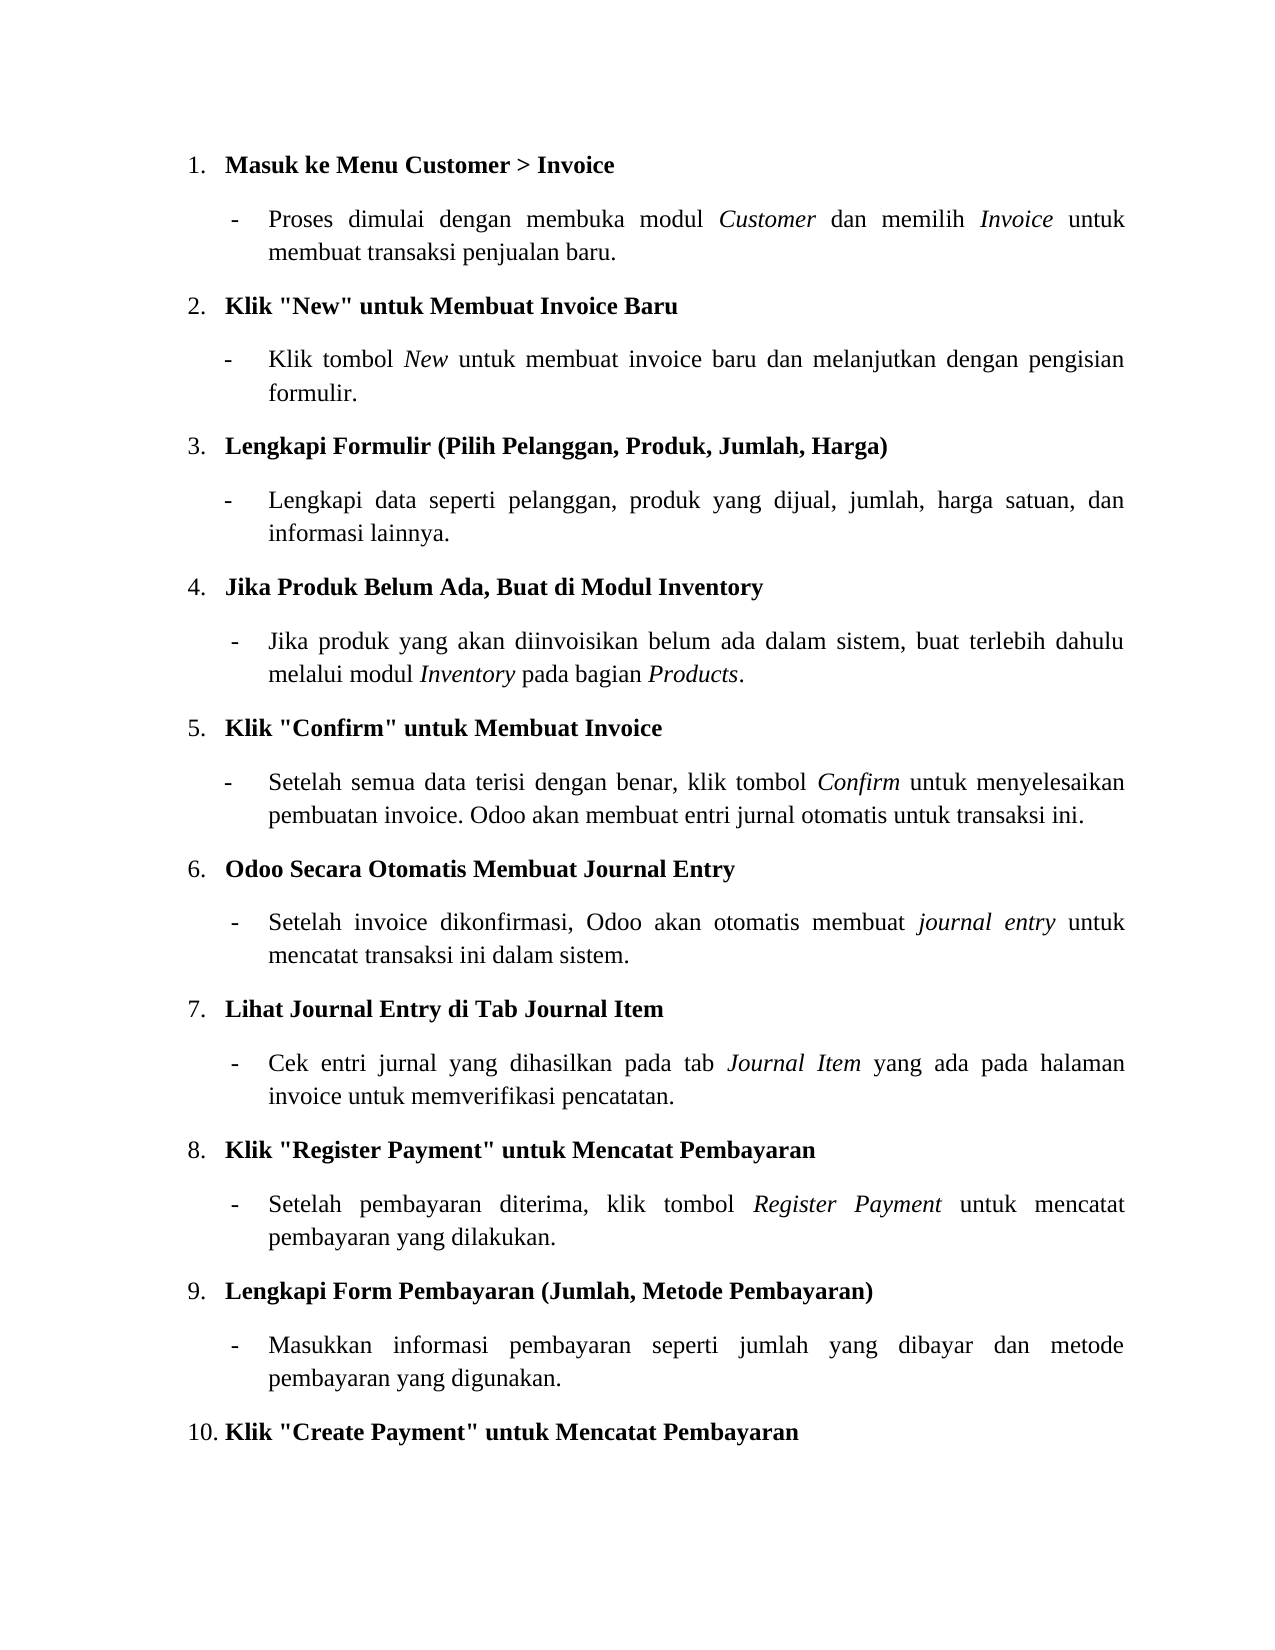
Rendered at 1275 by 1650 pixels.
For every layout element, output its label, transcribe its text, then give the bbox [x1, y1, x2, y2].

list Lengkapi Formulir (Pilih Pelanggan, Produk, Jumlah, Harga) [187, 431, 1125, 460]
list Lengkapi Form Pembayaran (Jumlah, Metode Pembayaran) [187, 1276, 1125, 1304]
list Cek entri jurnal yang dihasilkan pada tab Journal Item yang ada pada halaman invoice untuk memverifikasi pencatatan. [231, 1048, 1125, 1110]
list Jika Produk Belum Ada, Buat di Modul Inventory [187, 572, 1125, 601]
list Proses dimulai dengan membuka modul Customer dan memilih Invoice untuk membuat transaksi penjualan baru. [231, 204, 1125, 266]
list Lihat Journal Entry di Tab Journal Item [187, 994, 1125, 1023]
list Klik "New" untuk Membuat Invoice Baru [187, 291, 1125, 319]
list Klik tombol New untuk membuat invoice baru dan melanjutkan dengan pengisian formulir. [224, 344, 1125, 406]
list Masuk ke Menu Customer > Invoice [187, 150, 1125, 179]
list Klik "Confirm" untuk Membuat Invoice [187, 713, 1125, 742]
list Odoo Secara Otomatis Membuat Journal Entry [187, 854, 1125, 882]
list Jika produk yang akan diinvoisikan belum ada dalam sistem, buat terlebih dahulu melalui modul Inventory pada bagian Products. [231, 626, 1125, 688]
list Setelah semua data terisi dengan benar, klik tombol Confirm untuk menyelesaikan pembuatan invoice. Odoo akan membuat entri jurnal otomatis untuk transaksi ini. [224, 767, 1125, 828]
list Setelah invoice dikonfirmasi, Odoo akan otomatis membuat journal entry untuk mencatat transaksi ini dalam sistem. [231, 907, 1125, 969]
list Setelah pembayaran diterima, klik tombol Register Payment untuk mencatat pembayaran yang dilakukan. [231, 1189, 1125, 1251]
list Klik "Create Payment" untuk Mencatat Pembayaran [187, 1417, 1125, 1445]
list Masukkan informasi pembayaran seperti jumlah yang dibayar dan metode pembayaran yang digunakan. [231, 1330, 1125, 1391]
list Klik "Register Payment" untuk Mencatat Pembayaran [187, 1135, 1125, 1164]
list Lengkapi data seperti pelanggan, produk yang dijual, jumlah, harga satuan, dan informasi lainnya. [224, 485, 1125, 547]
